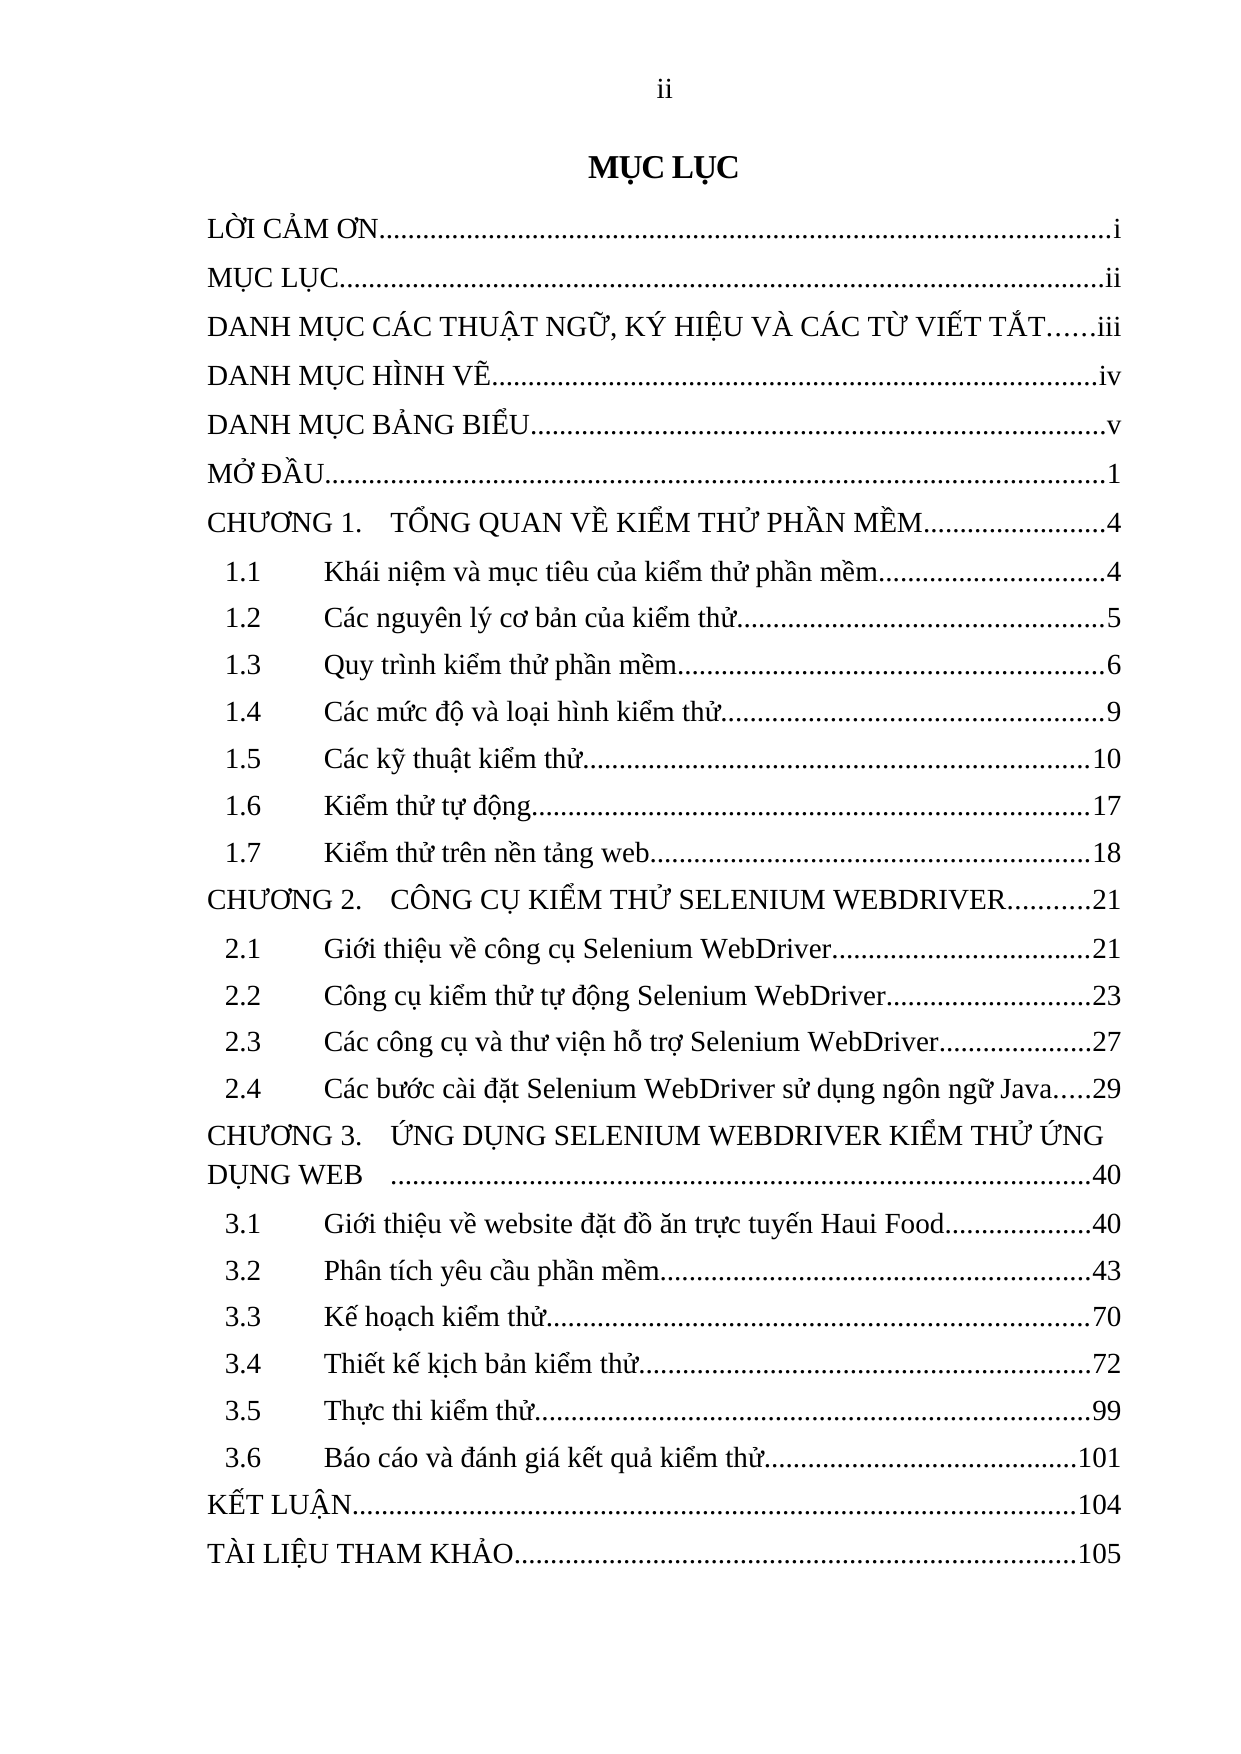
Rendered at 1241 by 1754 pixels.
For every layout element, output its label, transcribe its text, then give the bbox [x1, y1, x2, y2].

text TÀI LIỆU THAM KHẢO 105 [207, 1536, 1122, 1569]
text 3.6 Báo cáo và đánh giá kết quả kiểm thử 101 [224, 1440, 1122, 1474]
text LỜI CẢM ƠN i [207, 211, 1122, 244]
text 1.4 Các mức độ và loại hình kiểm thử 9 [224, 694, 1122, 728]
text 1.3 Quy trình kiểm thử phần mềm 6 [224, 647, 1122, 681]
text 3.1 Giới thiệu về website đặt đồ ăn trực tuyến Haui Food 40 [224, 1206, 1122, 1239]
text 1.7 Kiểm thử trên nền tảng web 18 [224, 835, 1122, 868]
text DANH MỤC CÁC THUẬT NGỮ, KÝ HIỆU VÀ CÁC TỪ VIẾT TẮT iii [207, 309, 1122, 342]
text 3.2 Phân tích yêu cầu phần mềm 43 [224, 1253, 1122, 1286]
text 2.3 Các công cụ và thư viện hỗ trợ Selenium WebDriver 27 [224, 1024, 1122, 1058]
text KẾT LUẬN 104 [207, 1487, 1122, 1521]
text 1.6 Kiểm thử tự động 17 [224, 788, 1122, 822]
text CHƯƠNG 3. ỨNG DỤNG SELENIUM WEBDRIVER KIỂM THỬ ỨNG DỤNG WEB 40 [207, 1118, 1122, 1190]
text 2.2 Công cụ kiểm thử tự động Selenium WebDriver 23 [224, 978, 1122, 1011]
text 3.3 Kế hoạch kiểm thử 70 [224, 1299, 1122, 1333]
text CHƯƠNG 2. CÔNG CỤ KIỂM THỬ SELENIUM WEBDRIVER 21 [207, 882, 1122, 915]
text DANH MỤC HÌNH VẼ iv [207, 358, 1122, 391]
text MỤC LỤC ii [207, 260, 1122, 293]
text 1.1 Khái niệm và mục tiêu của kiểm thử phần mềm 4 [224, 554, 1122, 587]
text 1.5 Các kỹ thuật kiểm thử 10 [224, 741, 1122, 775]
text 1.2 Các nguyên lý cơ bản của kiểm thử 5 [224, 601, 1122, 634]
title MỤC LỤC [207, 148, 1122, 186]
text 3.4 Thiết kế kịch bản kiểm thử 72 [224, 1346, 1122, 1380]
text 3.5 Thực thi kiểm thử 99 [224, 1393, 1122, 1427]
text 2.1 Giới thiệu về công cụ Selenium WebDriver 21 [224, 931, 1122, 964]
text MỞ ĐẦU 1 [207, 456, 1122, 489]
text CHƯƠNG 1. TỔNG QUAN VỀ KIỂM THỬ PHẦN MỀM 4 [207, 505, 1122, 538]
text 2.4 Các bước cài đặt Selenium WebDriver sử dụng ngôn ngữ Java 29 [224, 1071, 1122, 1105]
text DANH MỤC BẢNG BIỂU v [207, 407, 1122, 440]
